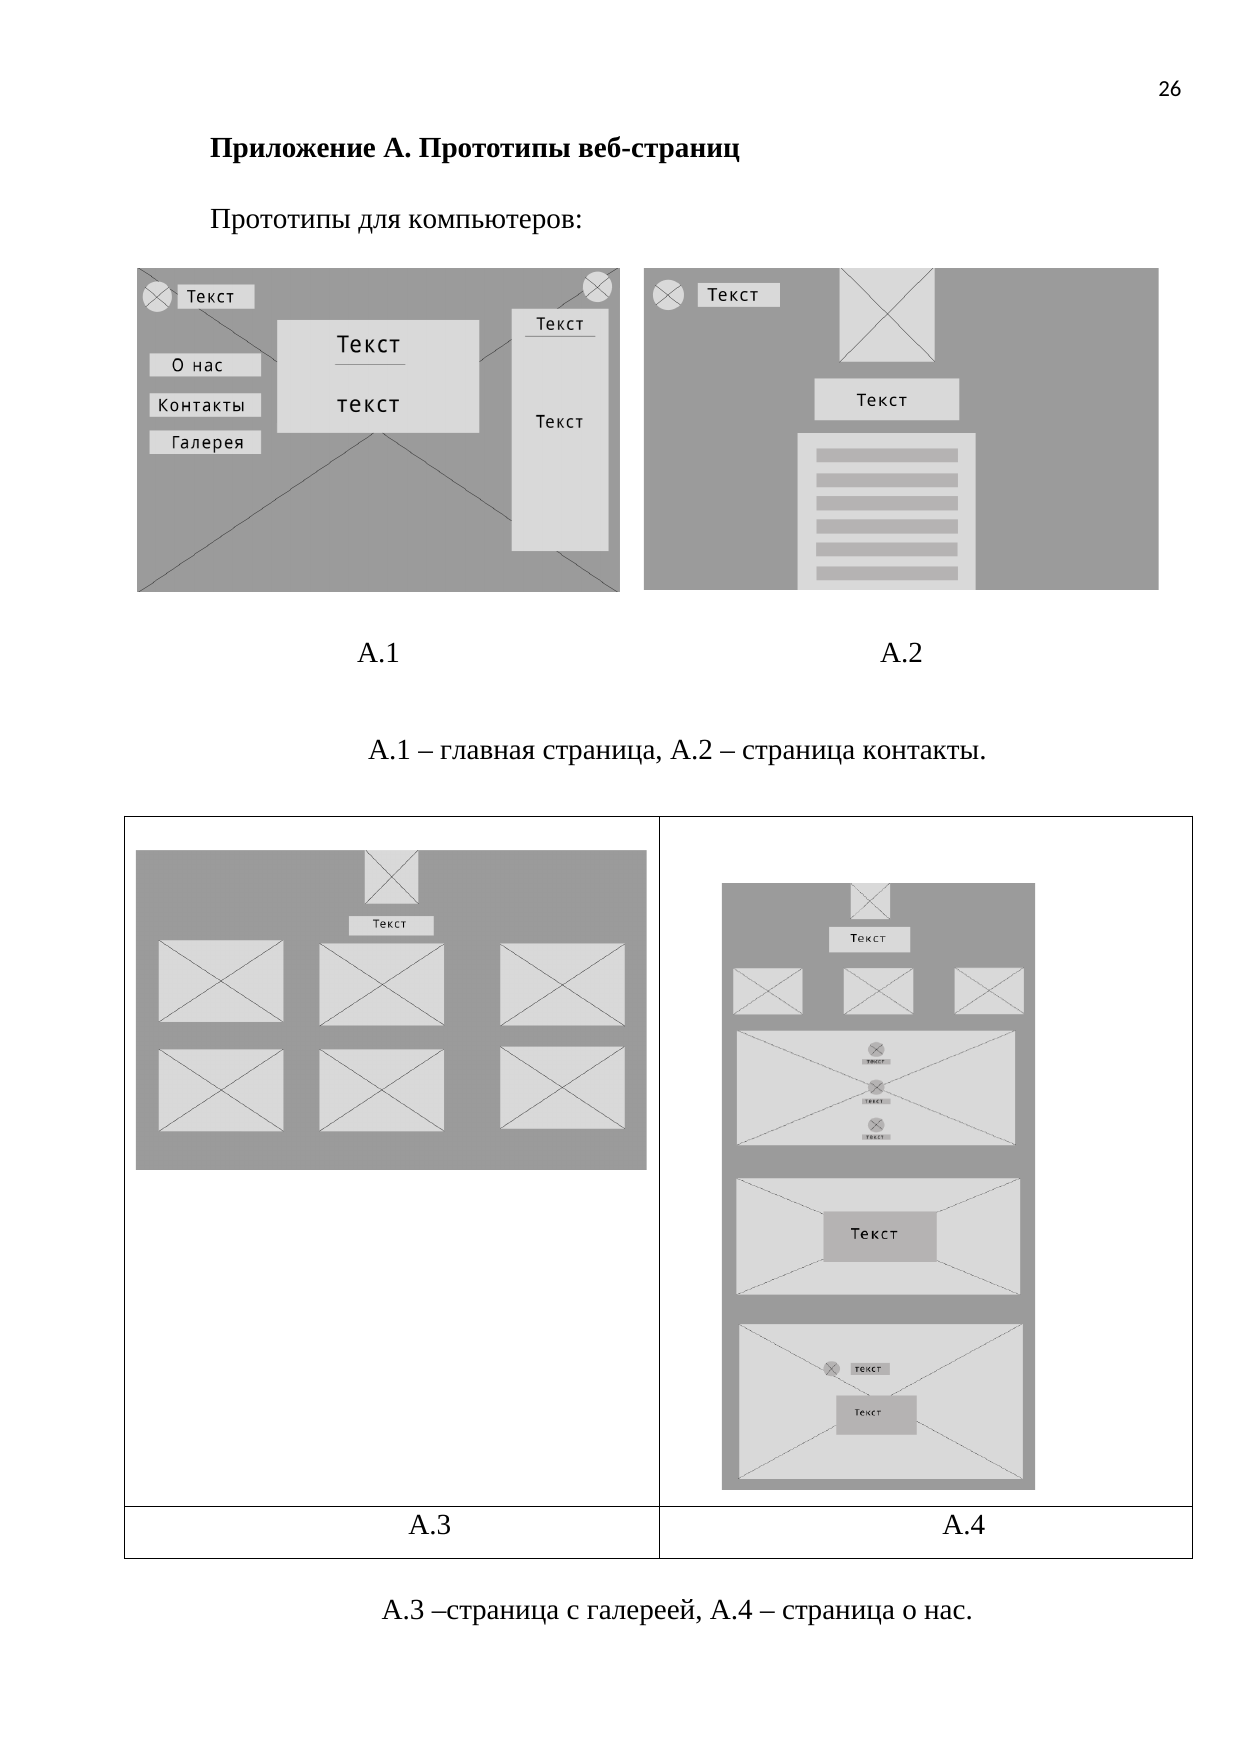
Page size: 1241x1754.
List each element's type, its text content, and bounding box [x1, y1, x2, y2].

table_header [632, 201, 1170, 611]
picture [135, 850, 647, 1170]
list А.3 –страница с галереей, А.4 – страница о нас. [173, 1592, 1181, 1626]
text Приложение А. Прототипы веб-страниц [136, 130, 1181, 163]
table_cell А.4 [660, 1507, 1192, 1557]
table_cell А.2 [632, 611, 1170, 698]
picture [643, 268, 1159, 590]
table_header [660, 817, 1192, 1506]
table_cell А.1 [125, 611, 632, 698]
picture [137, 268, 620, 592]
table_header [125, 817, 659, 1506]
picture [721, 883, 1035, 1490]
list А.1 – главная страница, А.2 – страница контакты. [173, 732, 1181, 765]
table_cell А.3 [125, 1507, 659, 1557]
table_header Прототипы для компьютеров: [125, 201, 632, 611]
